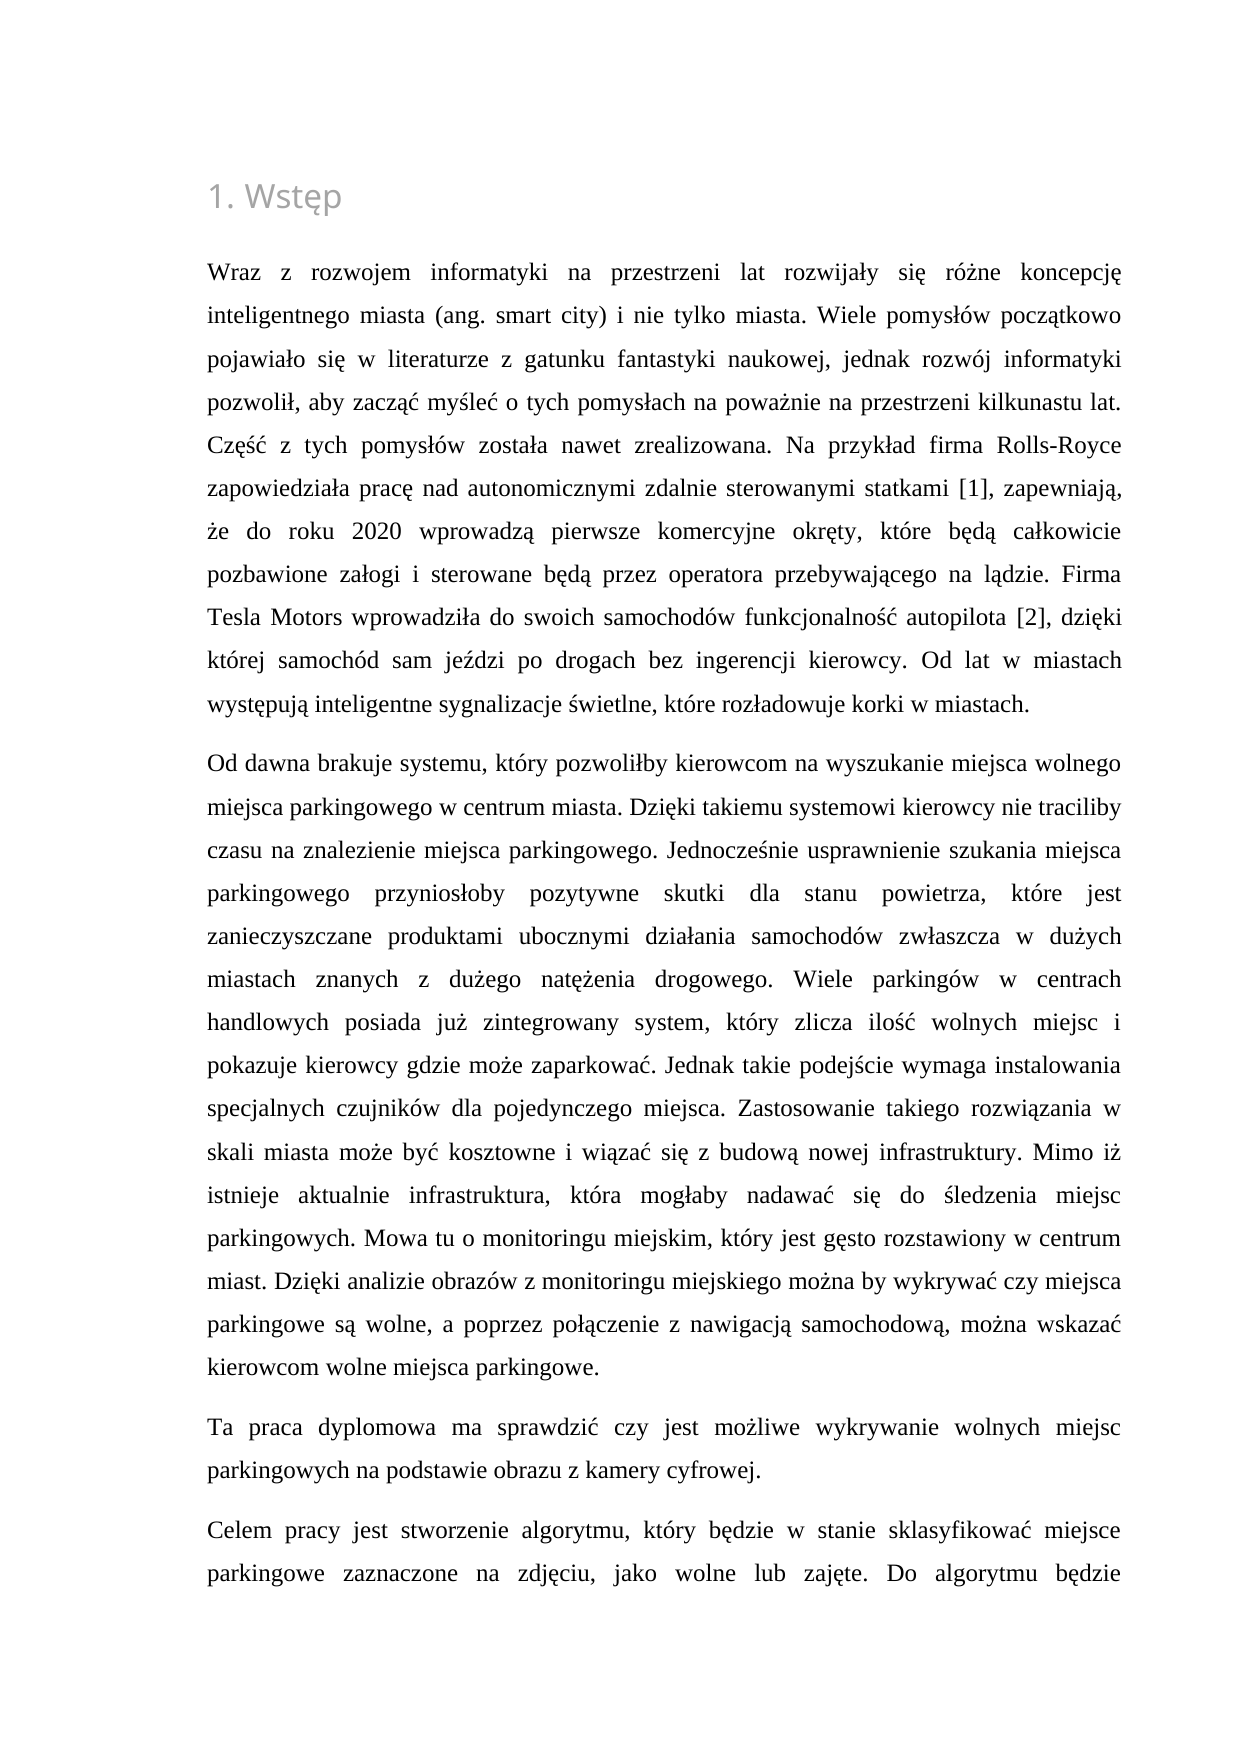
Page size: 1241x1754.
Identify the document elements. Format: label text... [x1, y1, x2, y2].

text Od dawna brakuje systemu, który pozwoliłby kierowcom na wyszukanie miejsca wolnego miejsca parkingowego w centrum miasta. Dzięki takiemu systemowi kierowcy nie traciliby czasu na znalezienie miejsca parkingowego. Jednocześnie usprawnienie szukania miejsca parkingowego przyniosłoby pozytywne skutki dla stanu powietrza, które jest zanieczyszczane produktami ubocznymi działania samochodów zwłaszcza w dużych miastach znanych z dużego natężenia drogowego. Wiele parkingów w centrach handlowych posiada już zintegrowany system, który zlicza ilość wolnych miejsc i pokazuje kierowcy gdzie może zaparkować. Jednak takie podejście wymaga instalowania specjalnych czujników dla pojedynczego miejsca. Zastosowanie takiego rozwiązania w skali miasta może być kosztowne i wiązać się z budową nowej infrastruktury. Mimo iż istnieje aktualnie infrastruktura, która mogłaby nadawać się do śledzenia miejsc parkingowych. Mowa tu o monitoringu miejskim, który jest gęsto rozstawiony w centrum miast. Dzięki analizie obrazów z monitoringu miejskiego można by wykrywać czy miejsca parkingowe są wolne, a poprzez połączenie z nawigacją samochodową, można wskazać kierowcom wolne miejsca parkingowe. [207, 748, 1122, 1381]
text Ta praca dyplomowa ma sprawdzić czy jest możliwe wykrywanie wolnych miejsc parkingowych na podstawie obrazu z kamery cyfrowej. [207, 1412, 1122, 1484]
text Wraz z rozwojem informatyki na przestrzeni lat rozwijały się różne koncepcję inteligentnego miasta (ang. smart city) i nie tylko miasta. Wiele pomysłów początkowo pojawiało się w literaturze z gatunku fantastyki naukowej, jednak rozwój informatyki pozwolił, aby zacząć myśleć o tych pomysłach na poważnie na przestrzeni kilkunastu lat. Część z tych pomysłów została nawet zrealizowana. Na przykład firma Rolls-Royce zapowiedziała pracę nad autonomicznymi zdalnie sterowanymi statkami, zapewniają, że do roku 2020 wprowadzą pierwsze komercyjne okręty, które będą całkowicie pozbawione załogi i sterowane będą przez operatora przebywającego na lądzie. Firma Tesla Motors wprowadziła do swoich samochodów funkcjonalność autopilota, dzięki której samochód sam jeździ po drogach bez ingerencji kierowcy. Od lat w miastach występują inteligentne sygnalizacje świetlne, które rozładowuje korki w miastach. [207, 257, 1122, 717]
subtitle Wstęp [207, 173, 1122, 218]
